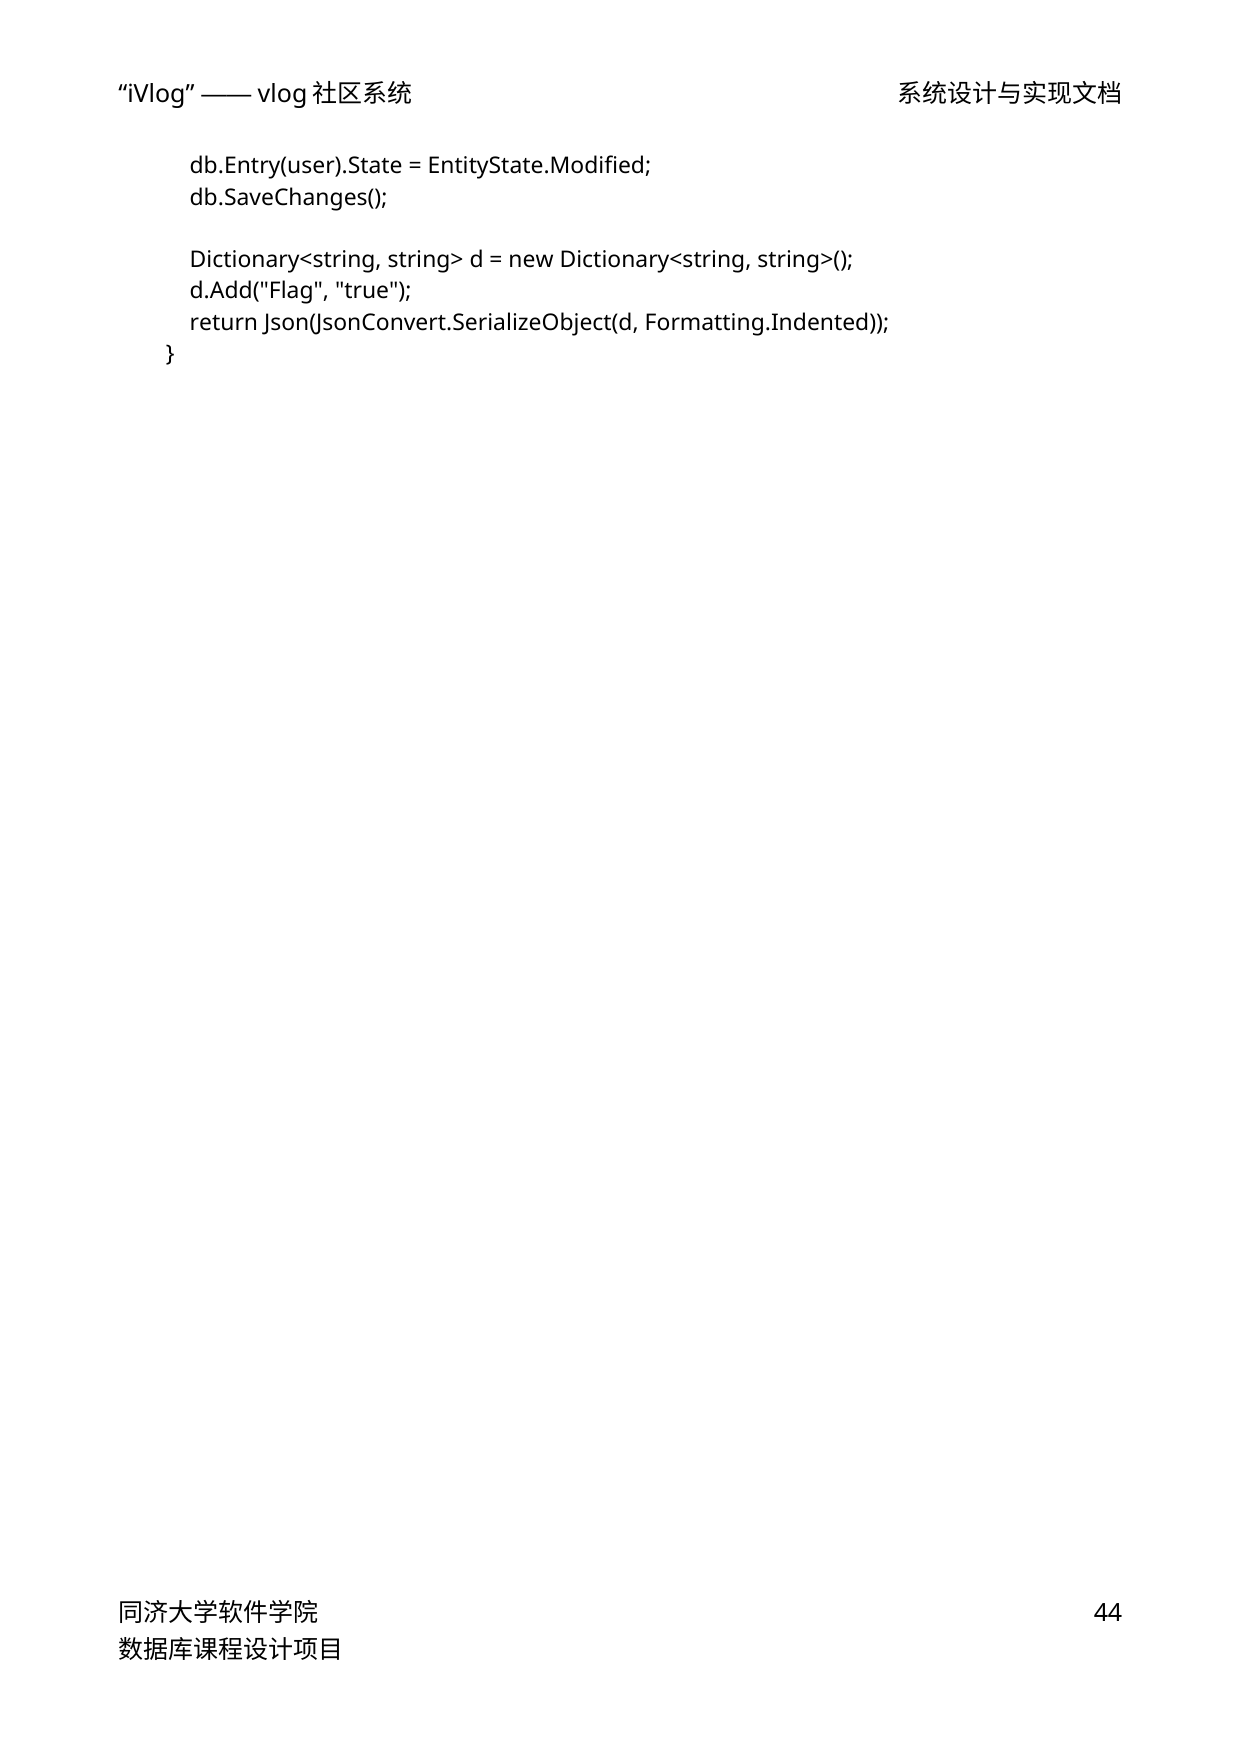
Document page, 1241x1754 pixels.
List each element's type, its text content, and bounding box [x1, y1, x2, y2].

text db.Entry(user).State = EntityState.Modified; [118, 149, 1122, 181]
text return Json(JsonConvert.SerializeObject(d, Formatting.Indented)); [118, 306, 1122, 337]
text db.SaveChanges(); [118, 181, 1122, 212]
text Dictionary<string, string> d = new Dictionary<string, string>(); [118, 243, 1122, 274]
text d.Add("Flag", "true"); [118, 274, 1122, 306]
text } [118, 337, 1122, 368]
